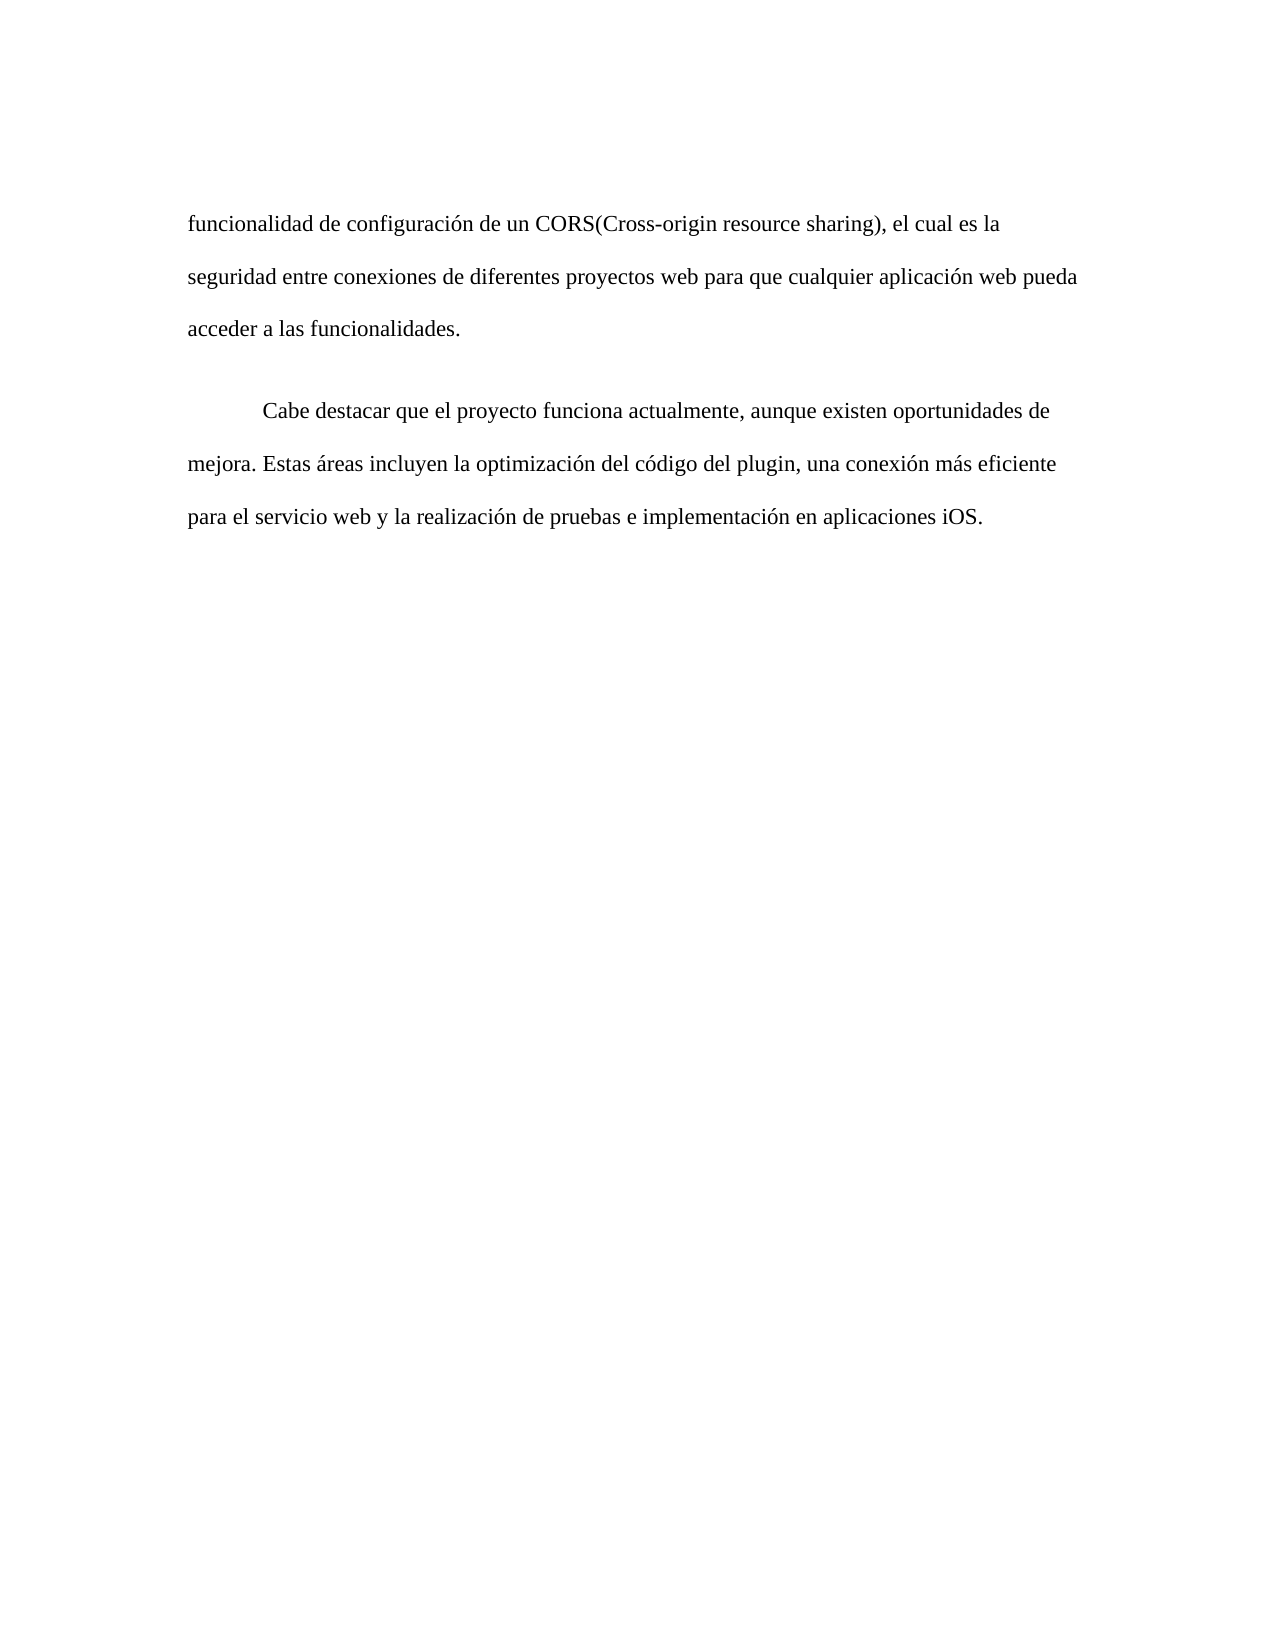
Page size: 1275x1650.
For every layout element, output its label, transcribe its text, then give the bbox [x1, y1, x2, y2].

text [187, 210, 1087, 342]
text Cabe destacar que el proyecto funciona actualmente, aunque existen oportunidades de mejora. Estas áreas incluyen la optimización del código del plugin, una conexión más eficiente para el servicio web y la realización de pruebas e implementación en aplicaciones iOS. [187, 397, 1087, 529]
